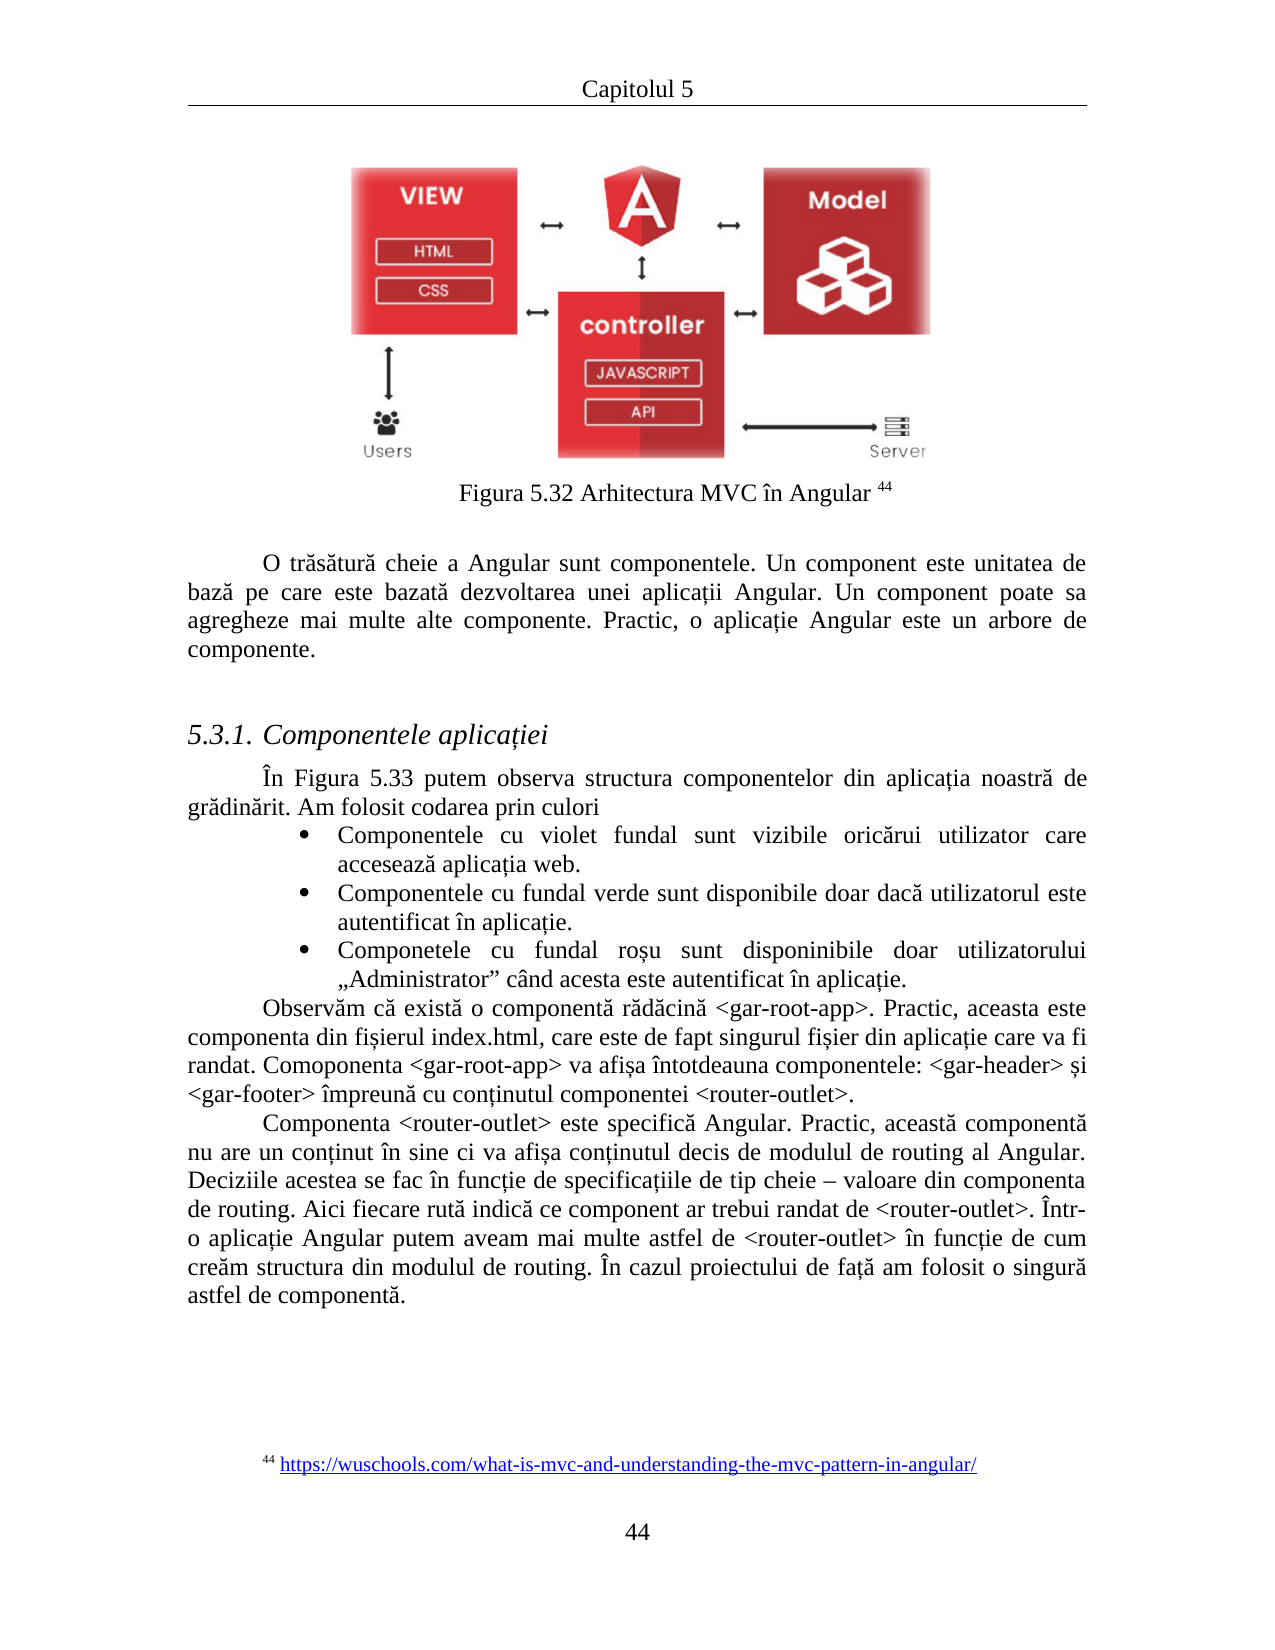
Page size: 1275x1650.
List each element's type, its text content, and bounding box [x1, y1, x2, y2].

text O trăsătură cheie a Angular sunt componentele. Un component este unitatea de bază pe care este bazată dezvoltarea unei aplicații Angular. Un component poate sa agregheze mai multe alte componente. Practic, o aplicație Angular este un arbore de componente. [187, 548, 1087, 663]
picture [366, 179, 913, 449]
subtitle Componentele aplicației [187, 717, 1087, 750]
text Componenta <router-outlet> este specifică Angular. Practic, această componentă nu are un conținut în sine ci va afișa conținutul decis de modulul de routing al Angular. Deciziile acestea se fac în funcție de specificațiile de tip cheie – valoare din componenta de routing. Aici fiecare rută indică ce component ar trebui randat de <router-outlet>. Într-o aplicație Angular putem aveam mai multe astfel de <router-outlet> în funcție de cum creăm structura din modulul de routing. În cazul proiectului de față am folosit o singură astfel de componentă. [187, 1108, 1087, 1309]
list Componentele cu violet fundal sunt vizibile oricărui utilizator care accesează aplicația web. [300, 820, 1087, 878]
list Componetele cu fundal roșu sunt disponinibile doar utilizatorului „Administrator” când acesta este autentificat în aplicație. [300, 935, 1087, 993]
text Observăm că există o componentă rădăcină <gar-root-app>. Practic, aceasta este componenta din fișierul index.html, care este de fapt singurul fișier din aplicație care va fi randat. Comoponenta <gar-root-app> va afișa întotdeauna componentele: <gar-header> și <gar-footer> împreună cu conținutul componentei <router-outlet>. [187, 993, 1087, 1108]
list Componentele cu fundal verde sunt disponibile doar dacă utilizatorul este autentificat în aplicație. [300, 878, 1087, 935]
